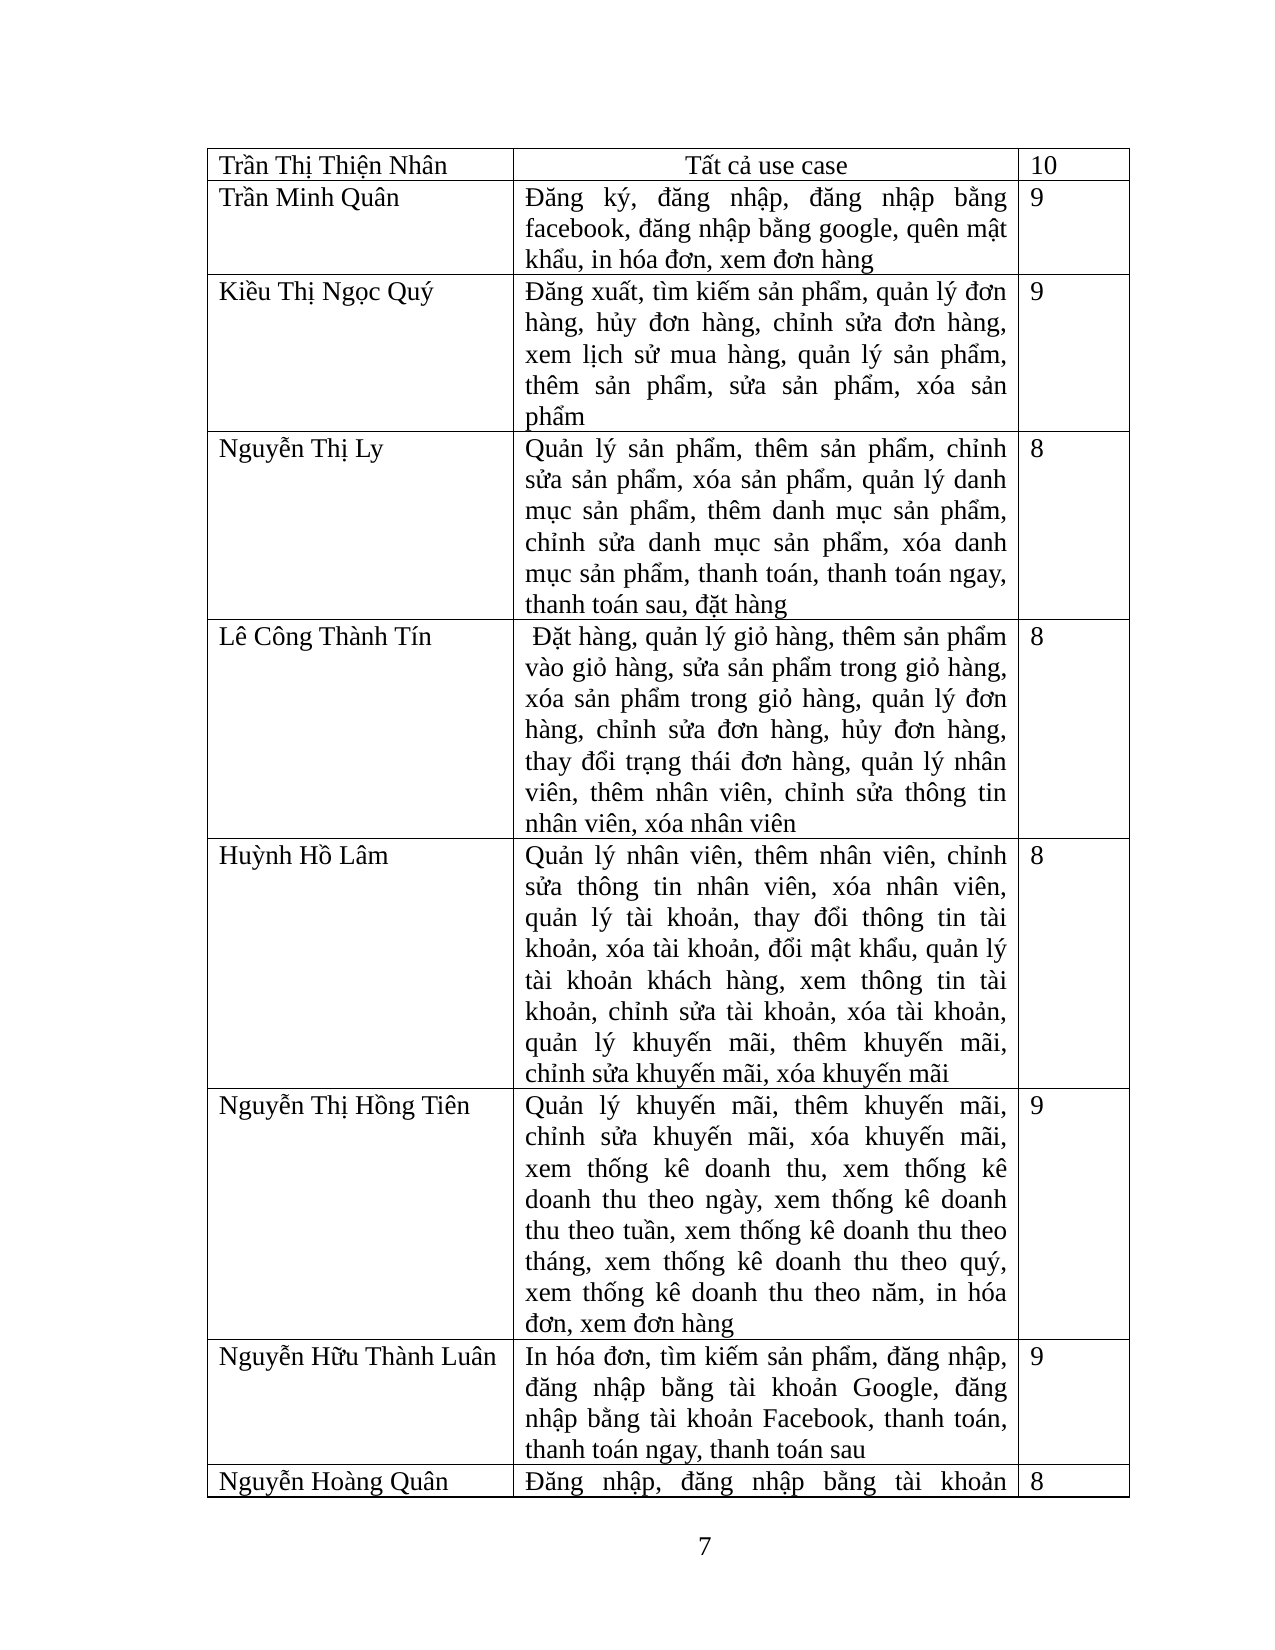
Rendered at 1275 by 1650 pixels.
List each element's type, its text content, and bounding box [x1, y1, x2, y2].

table_cell Nguyễn Thị Ly [208, 432, 513, 619]
table_cell Huỳnh Hồ Lâm [208, 839, 513, 1088]
table_cell 8 [1019, 1465, 1129, 1496]
table_cell Nguyễn Hoàng Quân [208, 1465, 513, 1496]
table_cell 9 [1019, 275, 1129, 431]
table_cell Đăng ký, đăng nhập, đăng nhập bằng facebook, đăng nhập bằng google, quên mật khẩu, in hóa đơn, xem đơn hàng [514, 181, 1018, 274]
table_cell Quản lý nhân viên, thêm nhân viên, chỉnh sửa thông tin nhân viên, xóa nhân viên, quản lý tài khoản, thay đổi thông tin tài khoản, xóa tài khoản, đổi mật khẩu, quản lý tài khoản khách hàng, xem thông tin tài khoản, chỉnh sửa tài khoản, xóa tài khoản, quản lý khuyến mãi, thêm khuyến mãi, chỉnh sửa khuyến mãi, xóa khuyến mãi [514, 839, 1018, 1088]
table_cell 9 [1019, 1089, 1129, 1338]
table_cell Nguyễn Thị Hồng Tiên [208, 1089, 513, 1338]
table_cell 9 [1019, 1340, 1129, 1464]
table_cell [514, 1465, 1018, 1496]
table_cell 10 [1019, 149, 1129, 180]
table_cell Trần Thị Thiện Nhân [208, 149, 513, 180]
table_cell Trần Minh Quân [208, 181, 513, 274]
table_cell Kiều Thị Ngọc Quý [208, 275, 513, 431]
table_cell Đăng xuất, tìm kiếm sản phẩm, quản lý đơn hàng, hủy đơn hàng, chỉnh sửa đơn hàng, xem lịch sử mua hàng, quản lý sản phẩm, thêm sản phẩm, sửa sản phẩm, xóa sản phẩm [514, 275, 1018, 431]
table_cell 8 [1019, 432, 1129, 619]
table_cell 9 [1019, 181, 1129, 274]
table_cell Nguyễn Hữu Thành Luân [208, 1340, 513, 1464]
table_cell Quản lý sản phẩm, thêm sản phẩm, chỉnh sửa sản phẩm, xóa sản phẩm, quản lý danh mục sản phẩm, thêm danh mục sản phẩm, chỉnh sửa danh mục sản phẩm, xóa danh mục sản phẩm, thanh toán, thanh toán ngay, thanh toán sau, đặt hàng [514, 432, 1018, 619]
table_cell Quản lý khuyến mãi, thêm khuyến mãi, chỉnh sửa khuyến mãi, xóa khuyến mãi, xem thống kê doanh thu, xem thống kê doanh thu theo ngày, xem thống kê doanh thu theo tuần, xem thống kê doanh thu theo tháng, xem thống kê doanh thu theo quý, xem thống kê doanh thu theo năm, in hóa đơn, xem đơn hàng [514, 1089, 1018, 1338]
table_cell Lê Công Thành Tín [208, 620, 513, 838]
table_cell Tất cả use case [514, 149, 1018, 180]
table_cell 8 [1019, 839, 1129, 1088]
table_cell 8 [1019, 620, 1129, 838]
table_cell In hóa đơn, tìm kiếm sản phẩm, đăng nhập, đăng nhập bằng tài khoản Google, đăng nhập bằng tài khoản Facebook, thanh toán, thanh toán ngay, thanh toán sau [514, 1340, 1018, 1464]
table_cell Đặt hàng, quản lý giỏ hàng, thêm sản phẩm vào giỏ hàng, sửa sản phẩm trong giỏ hàng, xóa sản phẩm trong giỏ hàng, quản lý đơn hàng, chỉnh sửa đơn hàng, hủy đơn hàng, thay đổi trạng thái đơn hàng, quản lý nhân viên, thêm nhân viên, chỉnh sửa thông tin nhân viên, xóa nhân viên [514, 620, 1018, 838]
